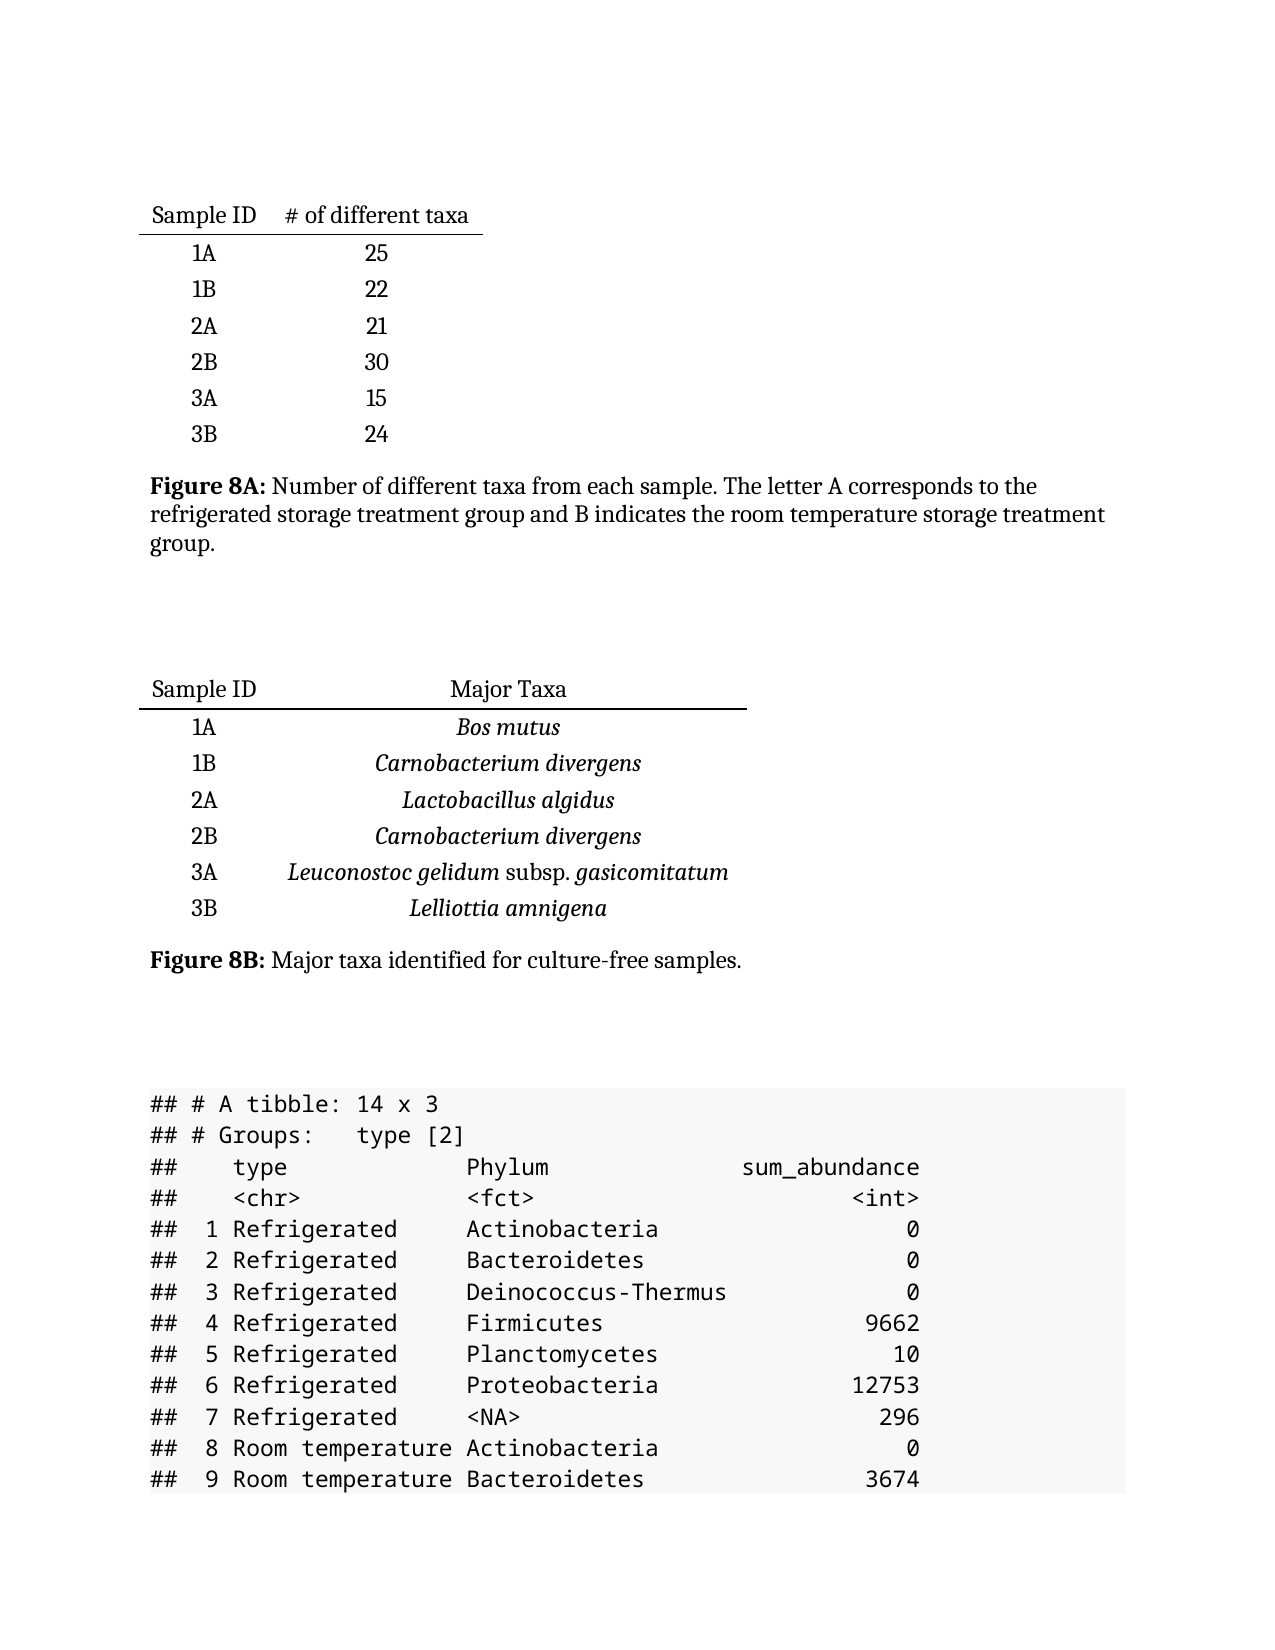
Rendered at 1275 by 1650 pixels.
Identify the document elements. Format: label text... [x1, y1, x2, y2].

table_cell 21 [270, 308, 483, 344]
table_cell Bos mutus [270, 710, 747, 746]
table_cell 2A [139, 782, 270, 818]
table_cell Leuconostoc gelidum subsp. gasicomitatum [270, 854, 747, 891]
table_cell 1A [139, 235, 270, 272]
table_cell 3A [139, 854, 270, 891]
table_cell 1A [139, 710, 270, 746]
table_cell 3B [139, 417, 270, 453]
table_cell 25 [270, 235, 483, 272]
table_cell 2B [139, 344, 270, 380]
table_cell Lelliottia amnigena [270, 891, 747, 927]
table_header Sample ID [139, 672, 270, 708]
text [150, 1088, 1125, 1494]
table_header Sample ID [139, 198, 270, 234]
table_cell 22 [270, 272, 483, 308]
table_cell Carnobacterium divergens [270, 818, 747, 854]
table_cell 24 [270, 417, 483, 453]
table_cell 1B [139, 272, 270, 308]
table_cell 2A [139, 308, 270, 344]
table_header Major Taxa [270, 672, 747, 708]
table_cell 2B [139, 818, 270, 854]
table_cell Carnobacterium divergens [270, 746, 747, 782]
table_cell 3B [139, 891, 270, 927]
text Figure 8B: Major taxa identified for culture-free samples. [150, 946, 1125, 974]
table_cell 30 [270, 344, 483, 380]
table_header # of different taxa [270, 198, 483, 234]
table_cell Lactobacillus algidus [270, 782, 747, 818]
table_cell 1B [139, 746, 270, 782]
text Figure 8A: Number of different taxa from each sample. The letter A corresponds to the refrigerated storage treatment group and B indicates the room temperature storage treatment group. [150, 472, 1125, 558]
table_cell 3A [139, 380, 270, 417]
table_cell 15 [270, 380, 483, 417]
